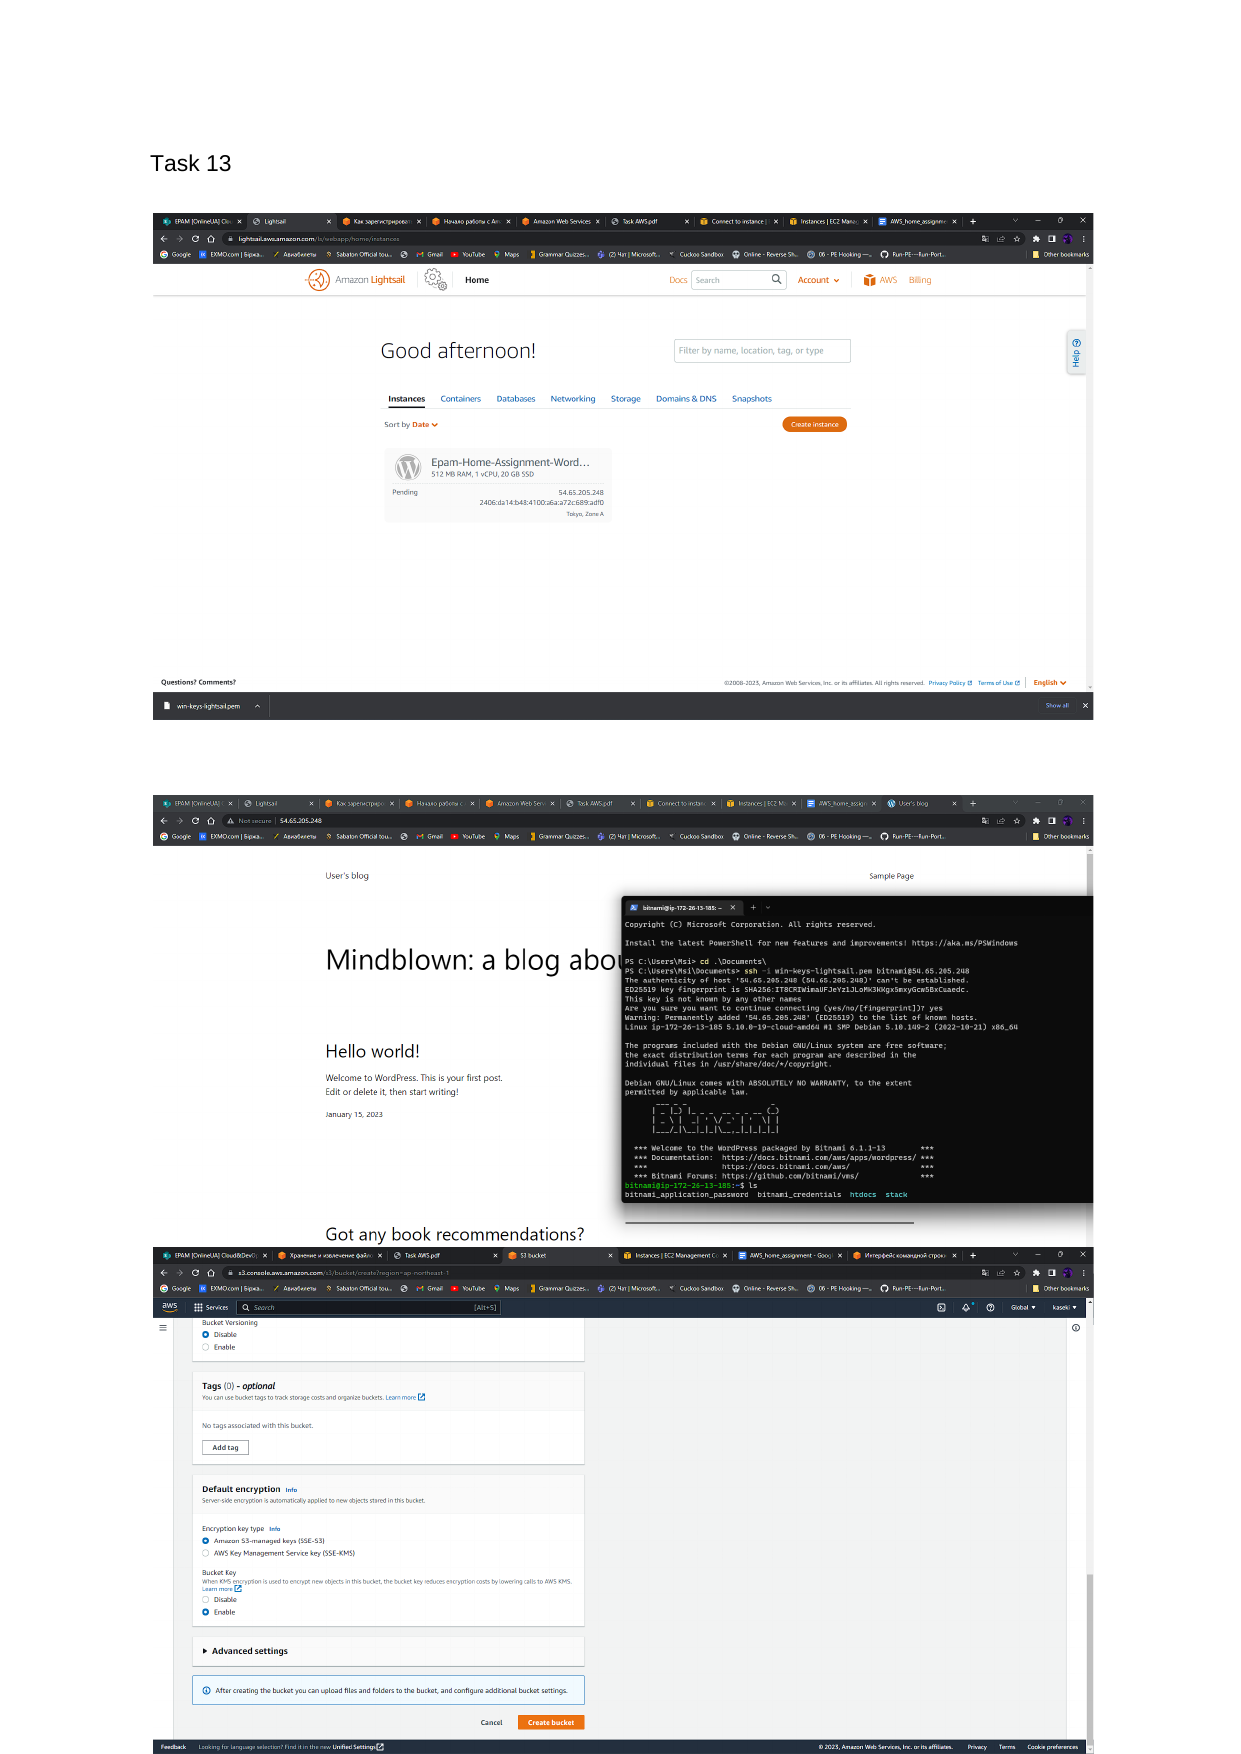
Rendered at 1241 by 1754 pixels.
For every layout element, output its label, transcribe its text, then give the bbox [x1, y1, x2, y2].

picture [153, 795, 1094, 1754]
picture [153, 213, 1094, 720]
text Task 13 [150, 150, 1090, 176]
